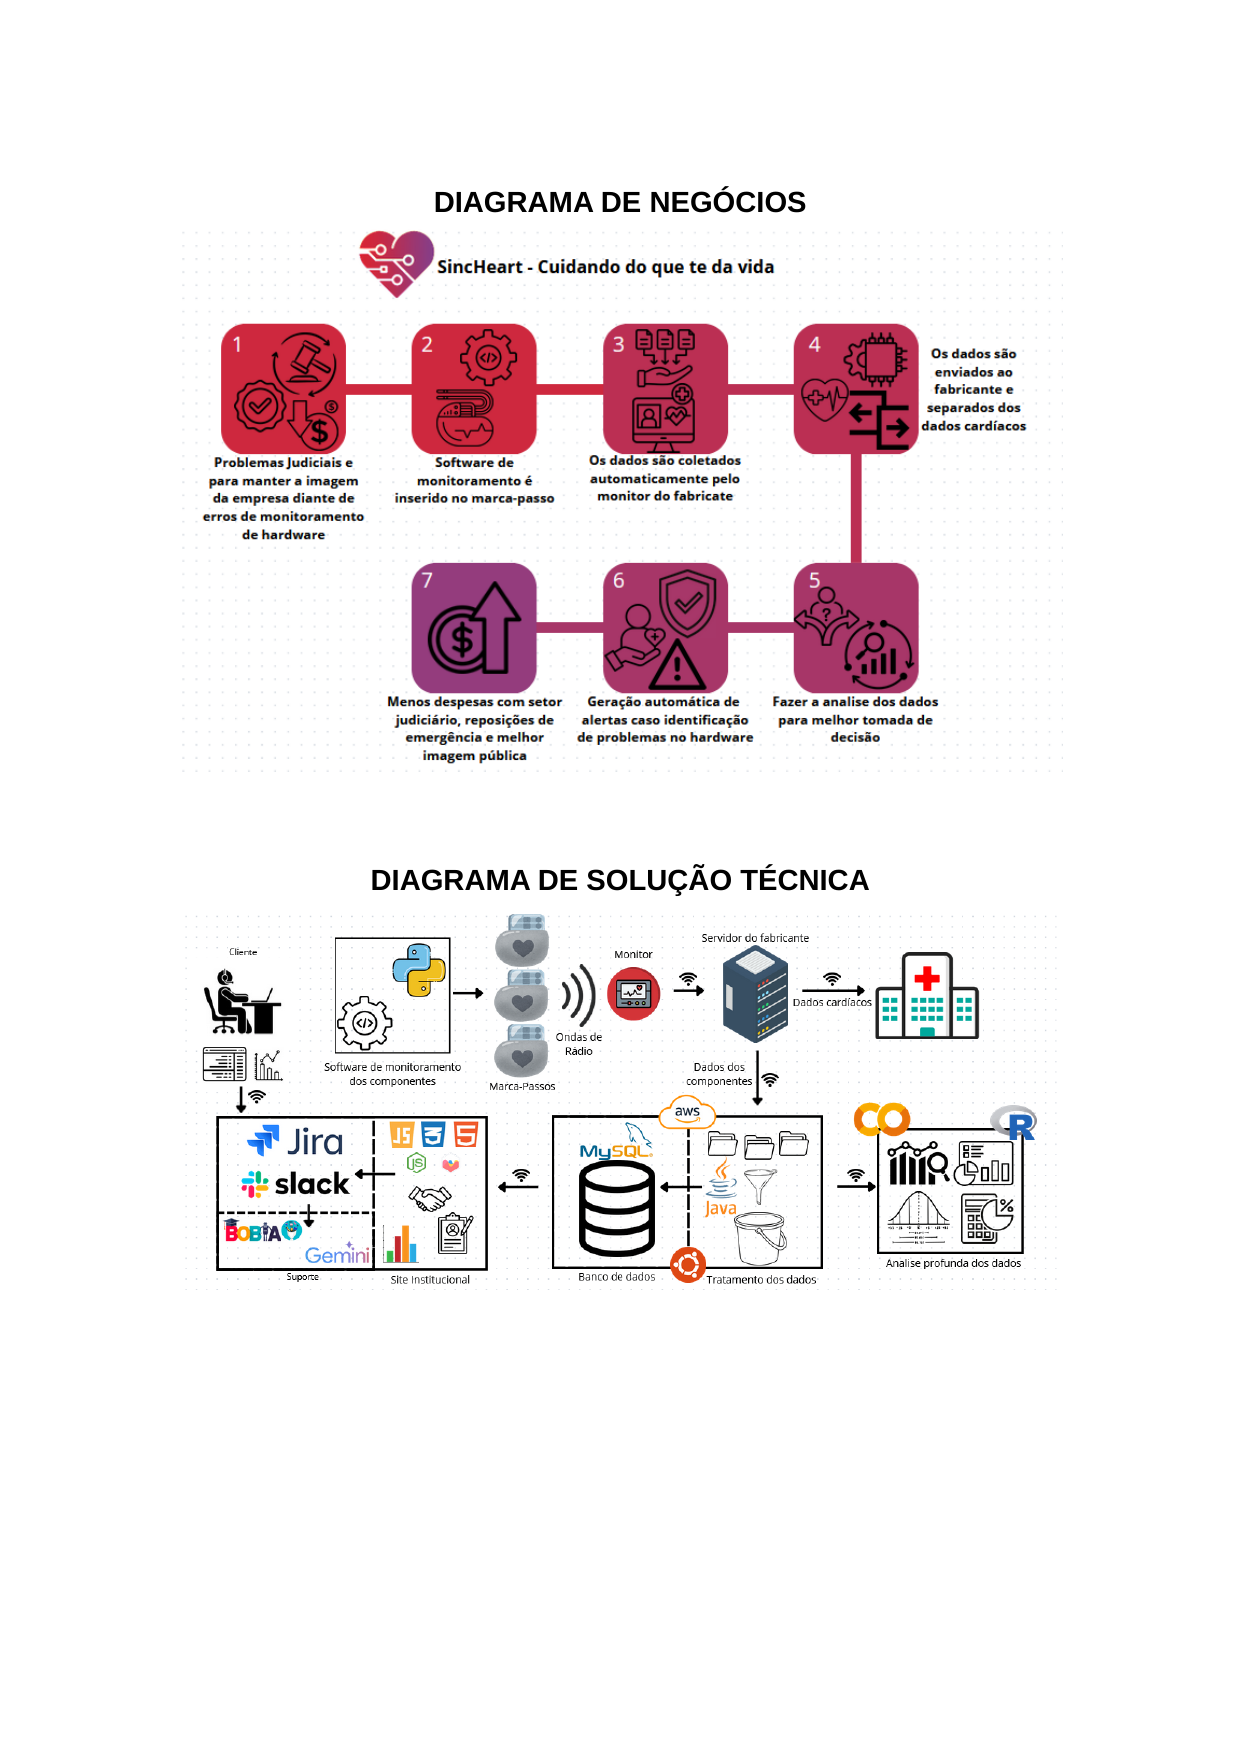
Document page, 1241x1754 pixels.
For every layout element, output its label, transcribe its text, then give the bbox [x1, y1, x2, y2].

subtitle DIAGRAMA DE NEGÓCIOS [177, 185, 1063, 219]
picture [177, 229, 1063, 773]
subtitle DIAGRAMA DE SOLUÇÃO TÉCNICA [177, 863, 1063, 896]
picture [177, 907, 1063, 1292]
